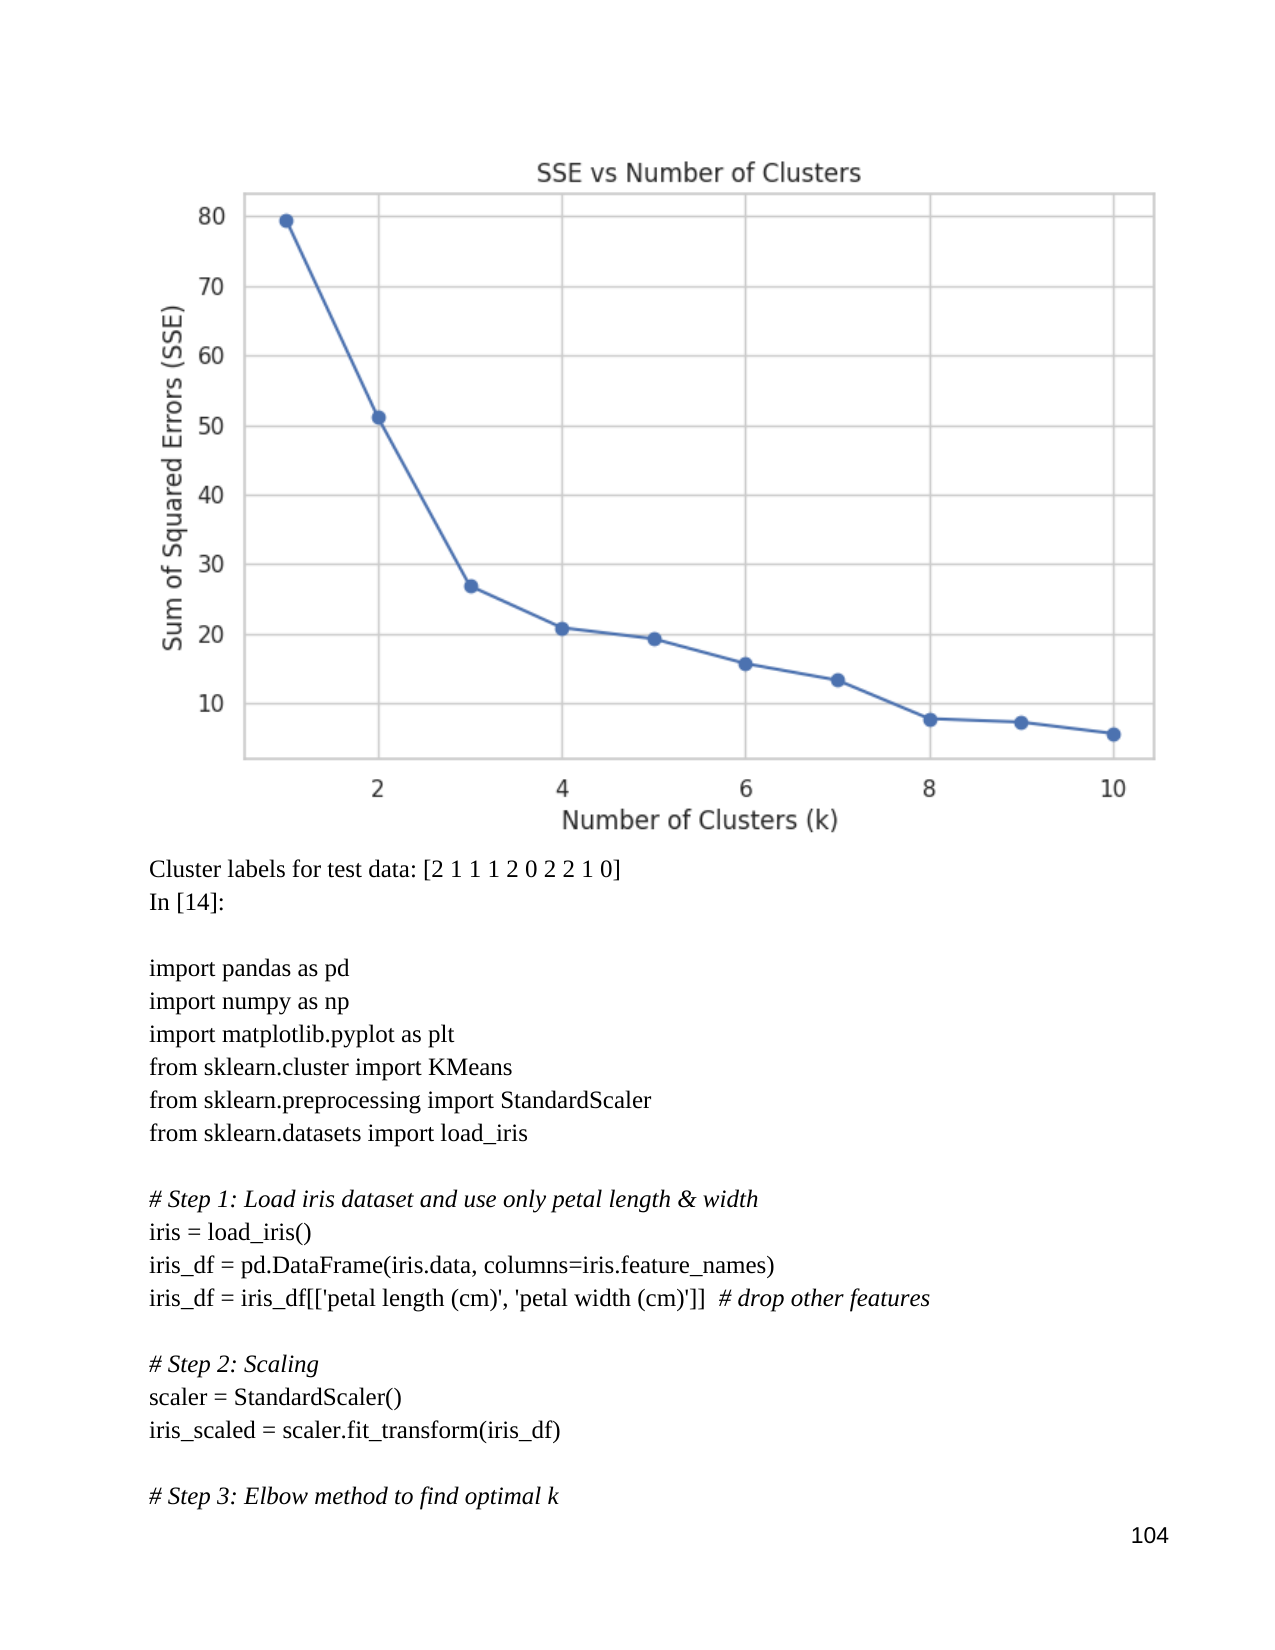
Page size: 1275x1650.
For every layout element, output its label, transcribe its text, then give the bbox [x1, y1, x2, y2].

text # Step 2: Scaling [149, 1349, 1169, 1378]
text scaler = StandardScaler() [149, 1382, 1169, 1411]
text iris_df = pd.DataFrame(iris.data, columns=iris.feature_names) [149, 1250, 1169, 1279]
text In [14]: [149, 887, 1169, 915]
text from sklearn.cluster import KMeans [149, 1052, 1169, 1081]
text import numpy as np [149, 986, 1169, 1014]
text import matplotlib.pyplot as plt [149, 1019, 1169, 1047]
text Cluster labels for test data: [2 1 1 1 2 0 2 2 1 0] [149, 854, 1169, 882]
text import pandas as pd [149, 953, 1169, 981]
text iris_df = iris_df[['petal length (cm)', 'petal width (cm)']] # drop other features [149, 1283, 1169, 1312]
text from sklearn.datasets import load_iris [149, 1118, 1169, 1147]
picture [148, 147, 1169, 850]
text iris = load_iris() [149, 1217, 1169, 1246]
text # Step 3: Elbow method to find optimal k [149, 1481, 1169, 1510]
text # Step 1: Load iris dataset and use only petal length & width [149, 1184, 1169, 1213]
text from sklearn.preprocessing import StandardScaler [149, 1085, 1169, 1113]
text iris_scaled = scaler.fit_transform(iris_df) [149, 1415, 1169, 1444]
